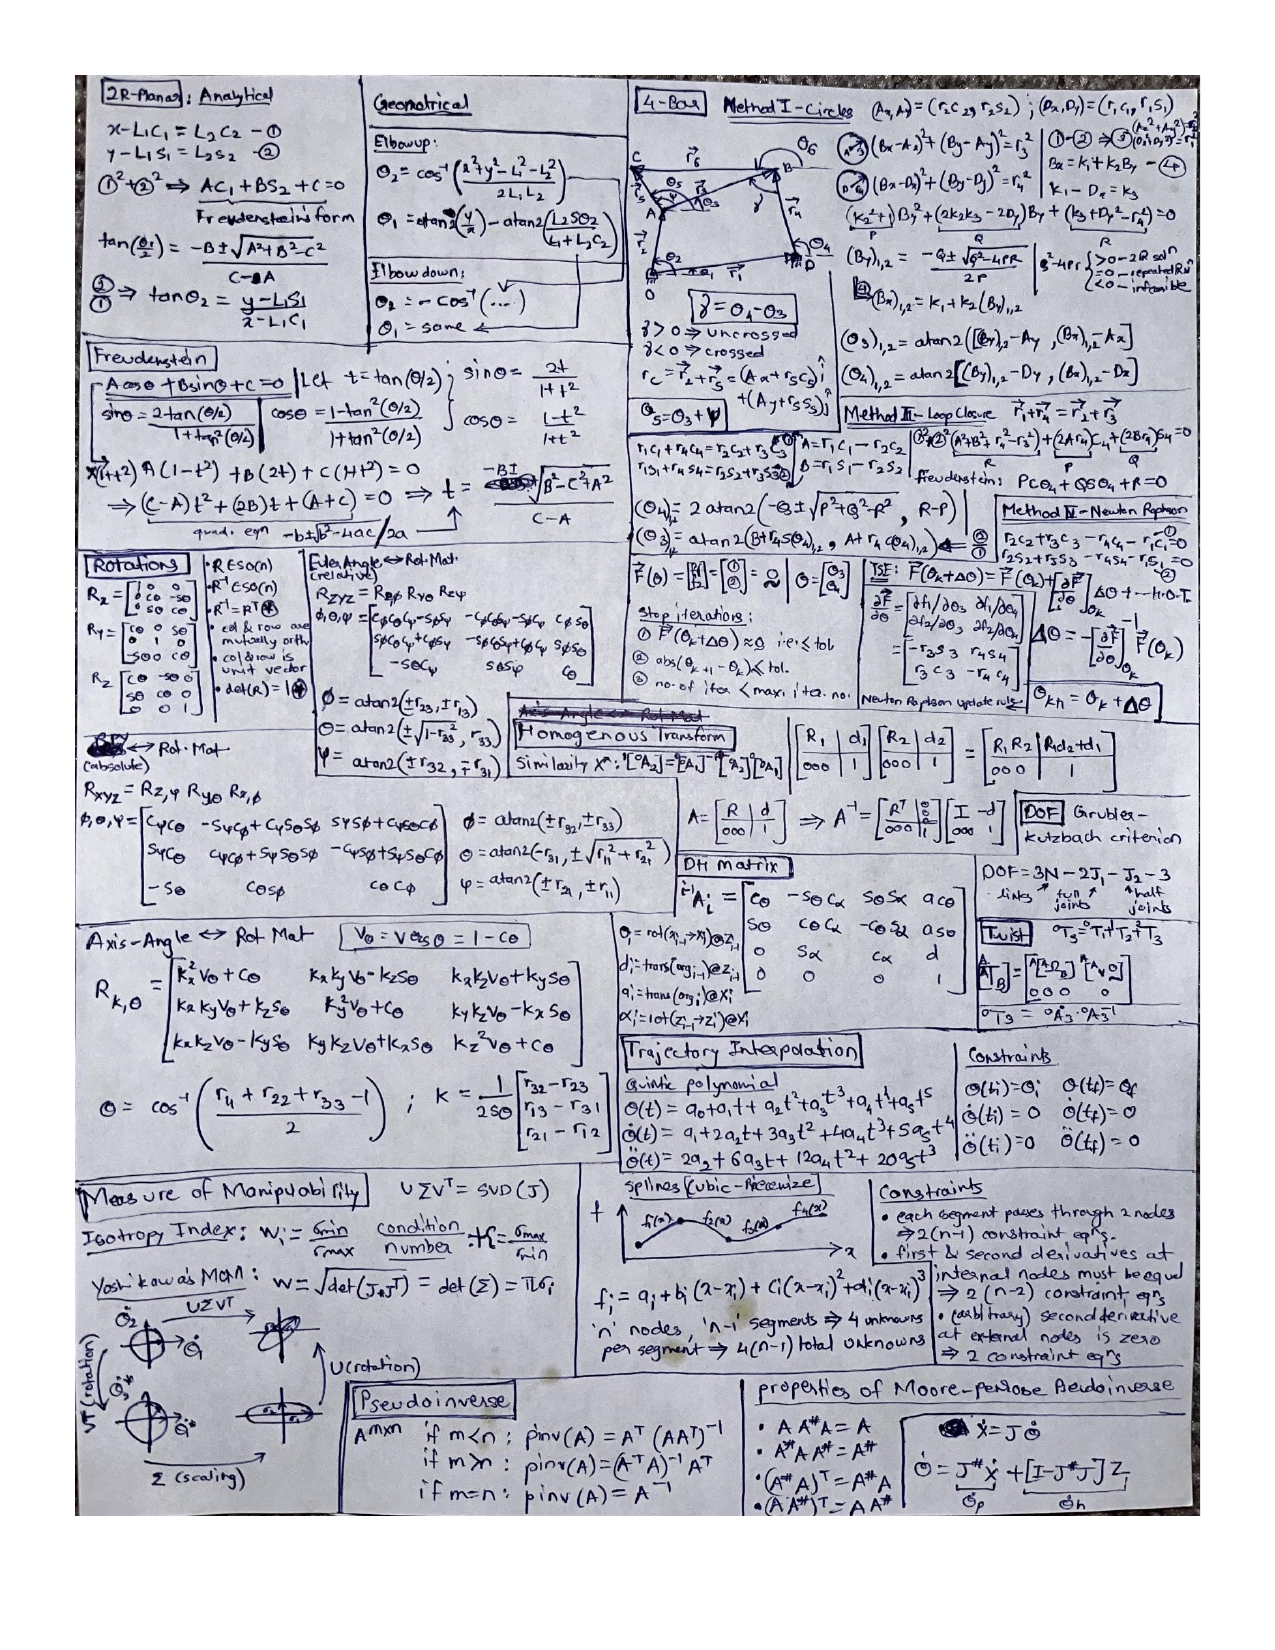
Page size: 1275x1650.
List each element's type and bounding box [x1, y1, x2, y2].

picture [75, 75, 1200, 1516]
